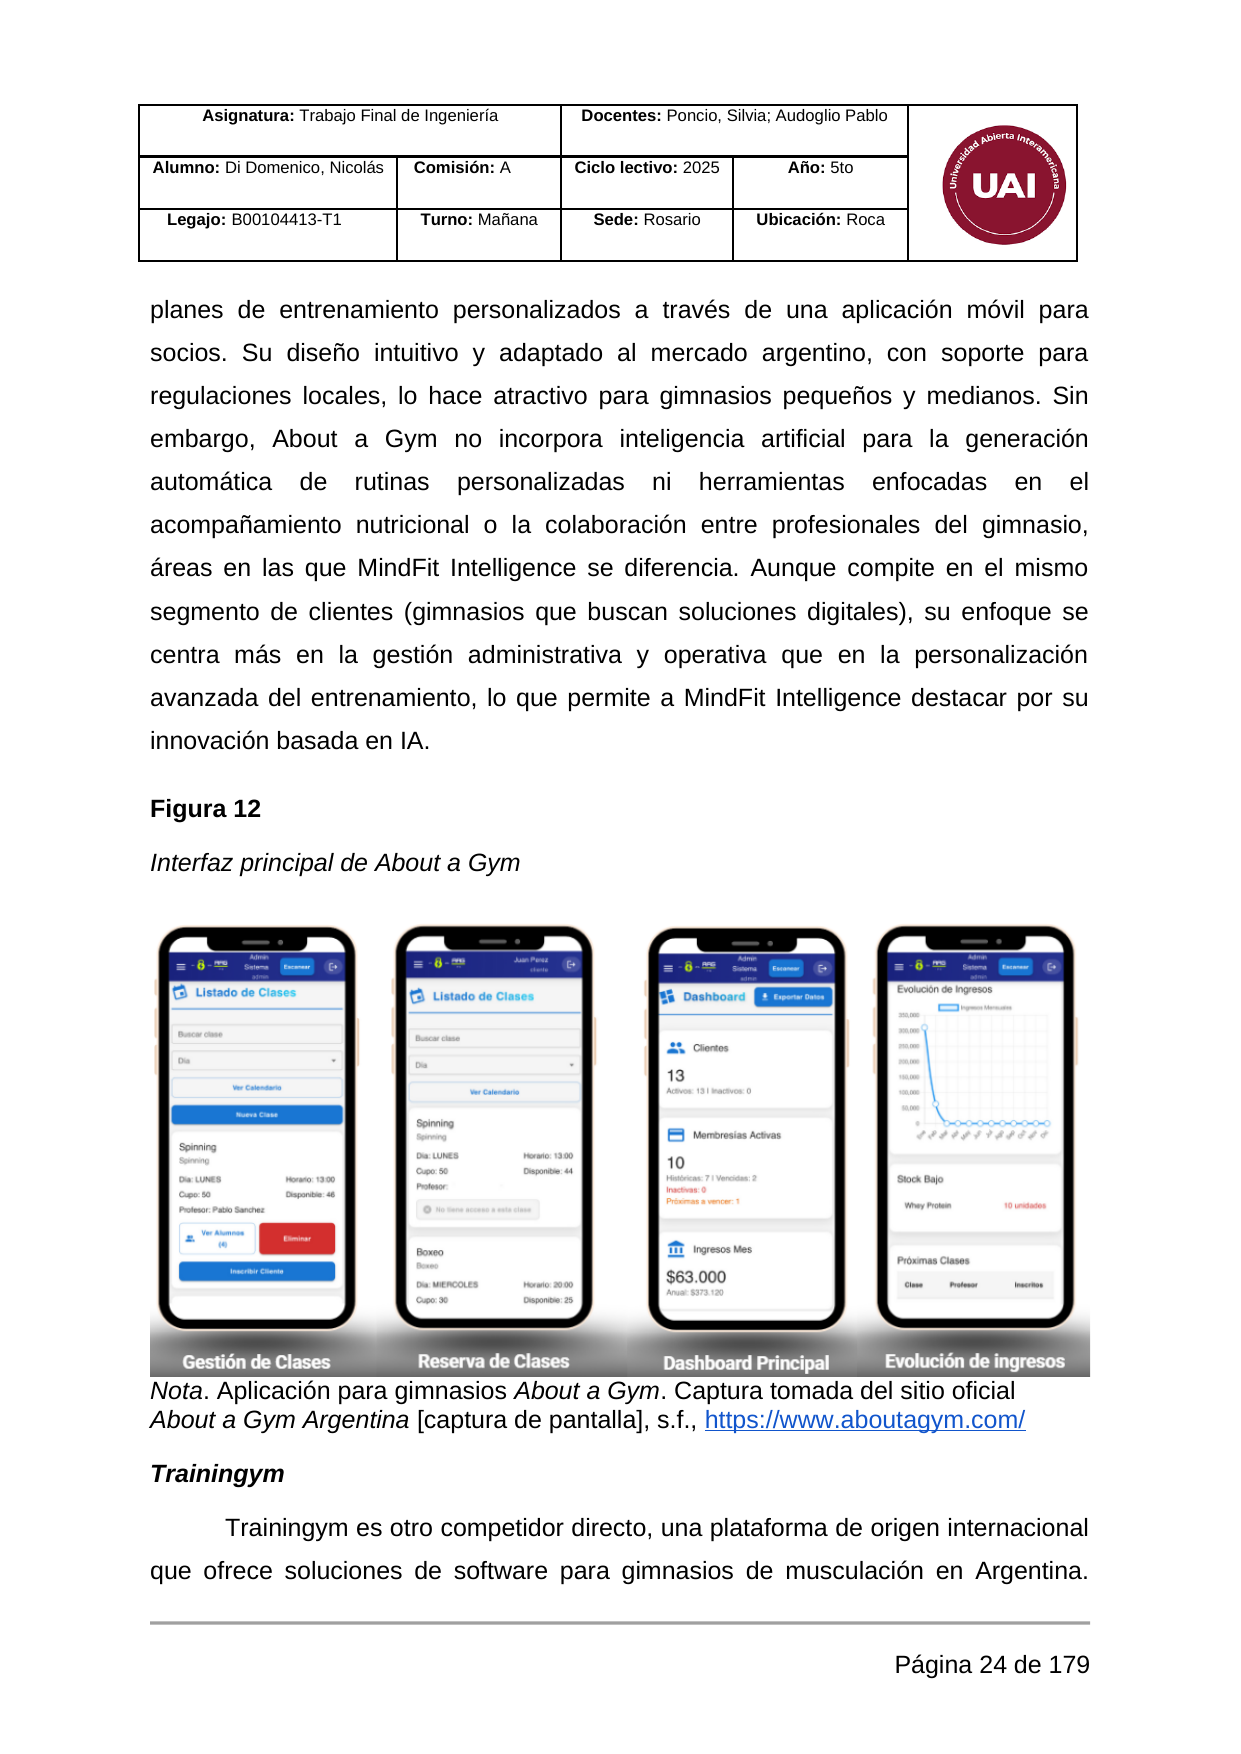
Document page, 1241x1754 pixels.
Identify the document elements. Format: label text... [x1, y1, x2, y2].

text Interfaz principal de About a Gym [150, 848, 1090, 877]
picture [939, 118, 1068, 150]
text Nota. Aplicación para gimnasios About a Gym. Captura tomada del sitio oficial About a Gym Argentina [captura de pantalla], s.f., https://www.aboutagym.com/ [150, 1377, 1090, 1434]
subtitle Trainingym [150, 1459, 1090, 1488]
text Figura 12 [150, 794, 1090, 823]
picture [150, 916, 1091, 1377]
